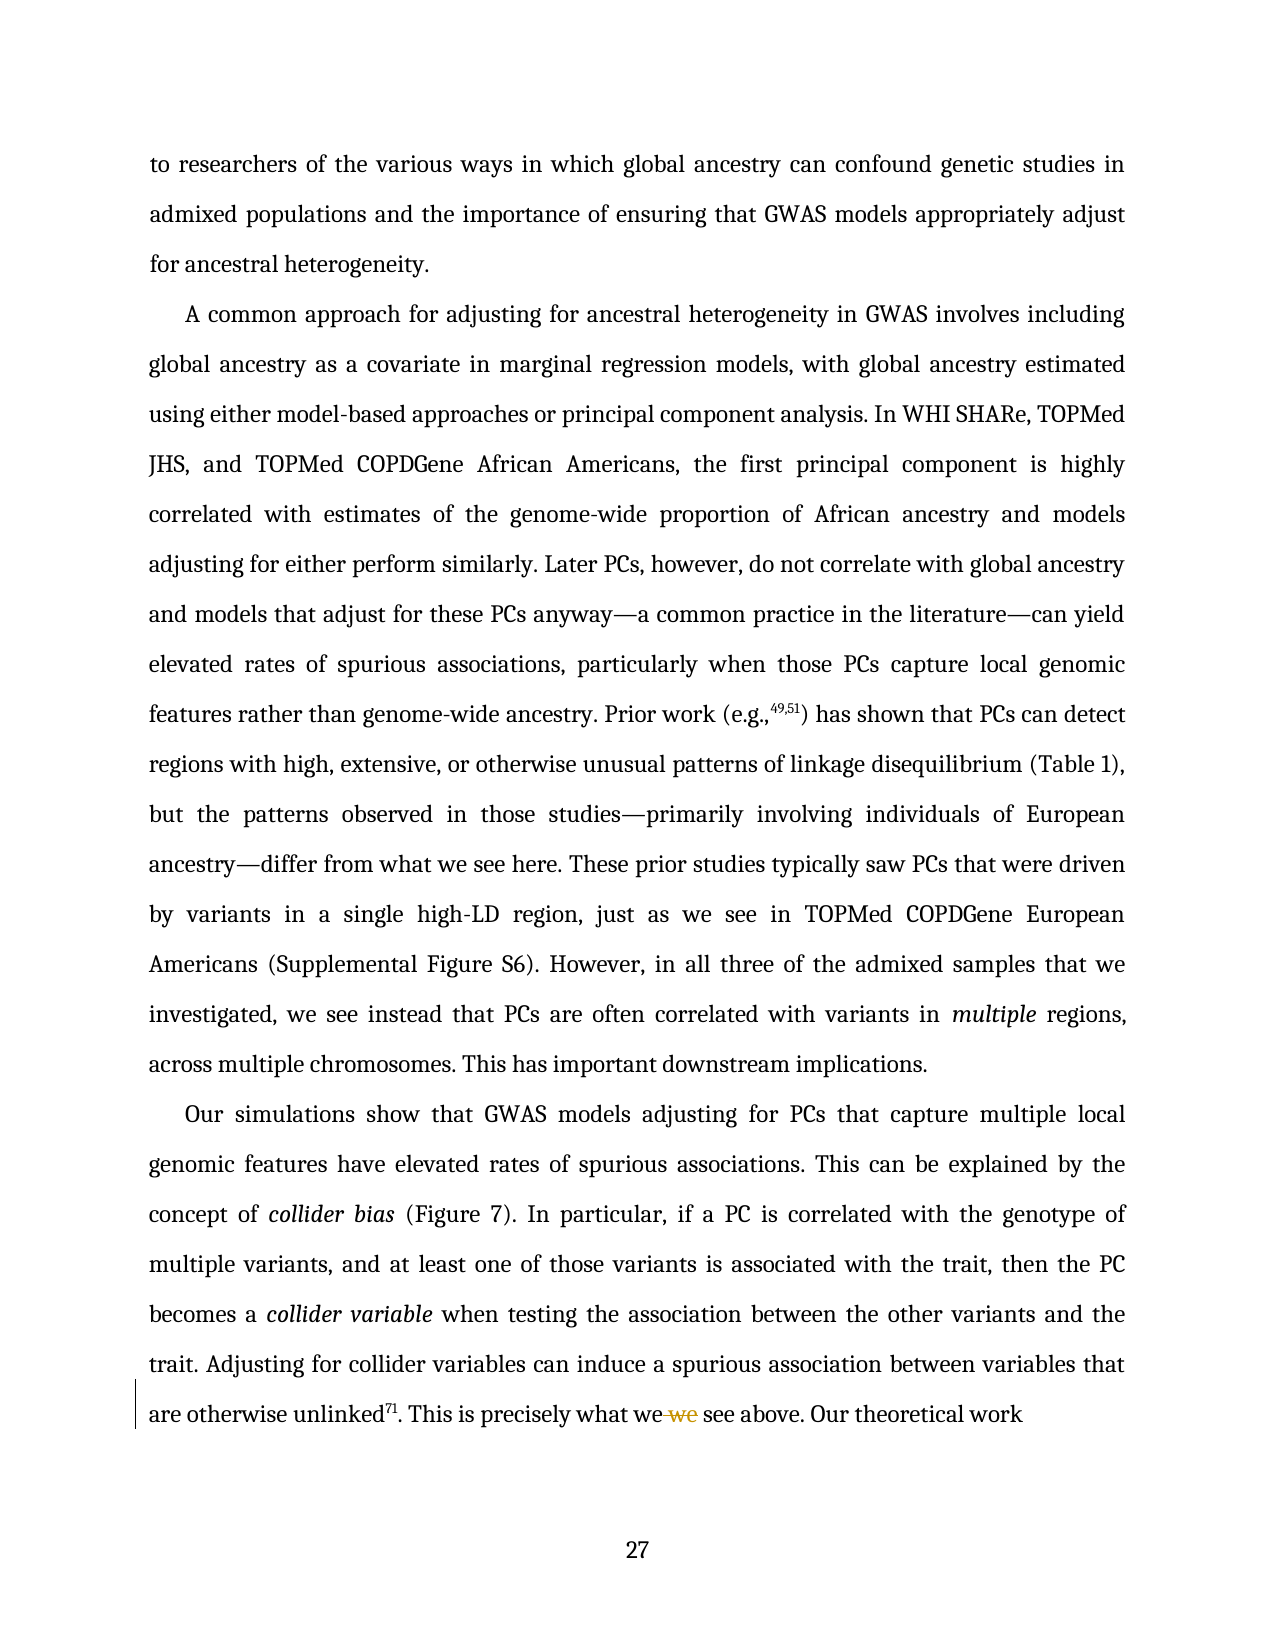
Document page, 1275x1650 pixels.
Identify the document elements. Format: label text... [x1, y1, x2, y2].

text A common approach for adjusting for ancestral heterogeneity in GWAS involves including global ancestry as a covariate in marginal regression models, with global ancestry estimated using either model-based approaches or principal component analysis. In WHI SHARe, TOPMed JHS, and TOPMed COPDGene African Americans, the first principal component is highly correlated with estimates of the genome-wide proportion of African ancestry and models adjusting for either perform similarly. Later PCs, however, do not correlate with global ancestry and models that adjust for these PCs anyway—a common practice in the literature—can yield elevated rates of spurious associations, particularly when those PCs capture local genomic features rather than genome-wide ancestry. Prior work (e.g.,49,51) has shown that PCs can detect regions with high, extensive, or otherwise unusual patterns of linkage disequilibrium (Table 1), but the patterns observed in those studies—primarily involving individuals of European ancestry—differ from what we see here. These prior studies typically saw PCs that were driven by variants in a single high-LD region, just as we see in TOPMed COPDGene European Americans (Supplemental Figure S6). However, in all three of the admixed samples that we investigated, we see instead that PCs are often correlated with variants in multiple regions, across multiple chromosomes. This has important downstream implications. [148, 300, 1127, 1079]
text Our simulations show that GWAS models adjusting for PCs that capture multiple local genomic features have elevated rates of spurious associations. This can be explained by the concept of collider bias (Figure 7). In particular, if a PC is correlated with the genotype of multiple variants, and at least one of those variants is associated with the trait, then the PC becomes a collider variable when testing the association between the other variants and the trait. Adjusting for collider variables can induce a spurious association between variables that are otherwise unlinked71. This is precisely what we see above. Our theoretical work [148, 1100, 1127, 1429]
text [148, 150, 1127, 279]
